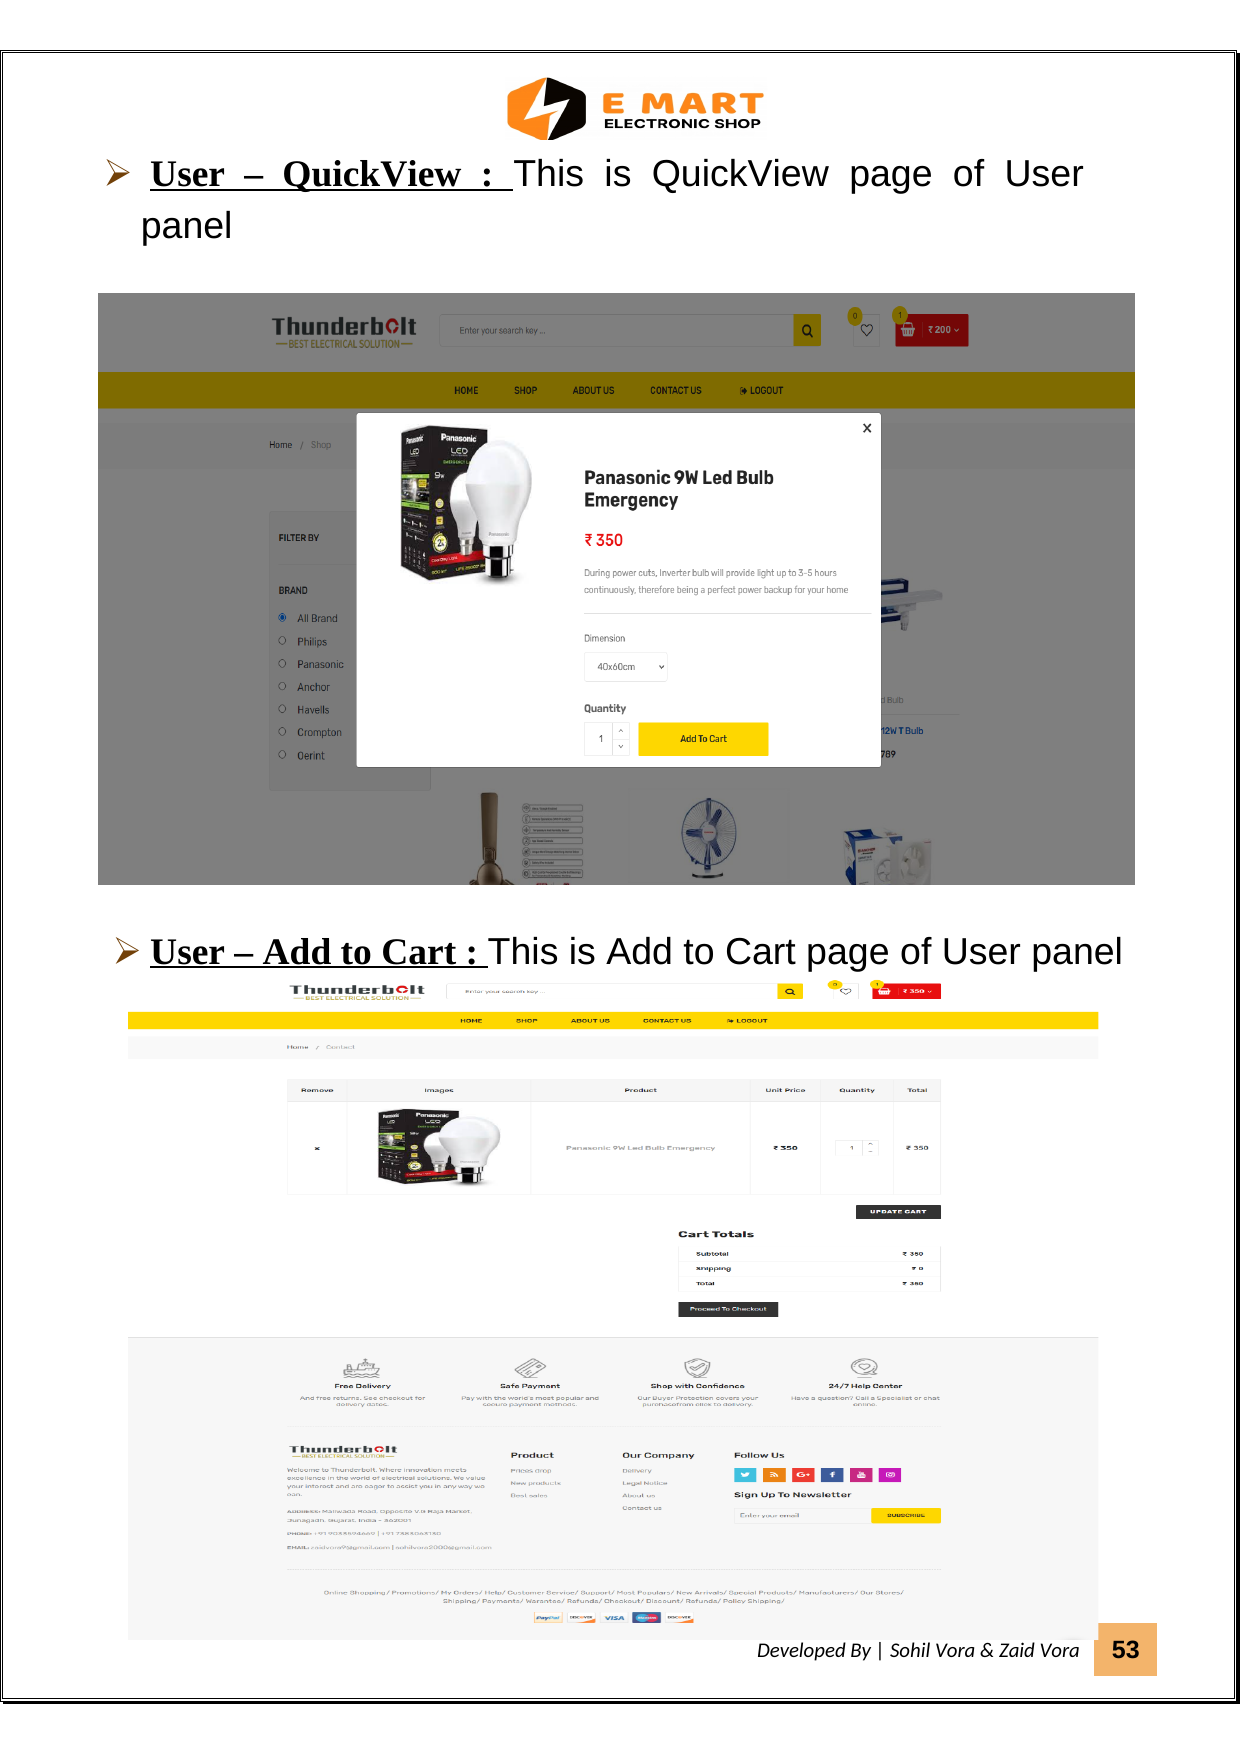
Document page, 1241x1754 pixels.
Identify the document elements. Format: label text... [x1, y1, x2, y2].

list User – Add to Cart : This is Add to Cart page of User panel [112, 929, 1234, 972]
picture [504, 76, 767, 139]
picture [97, 293, 1134, 884]
list User – QuickView : This is QuickView page of User panel [103, 151, 1084, 246]
picture [126, 973, 1097, 1638]
